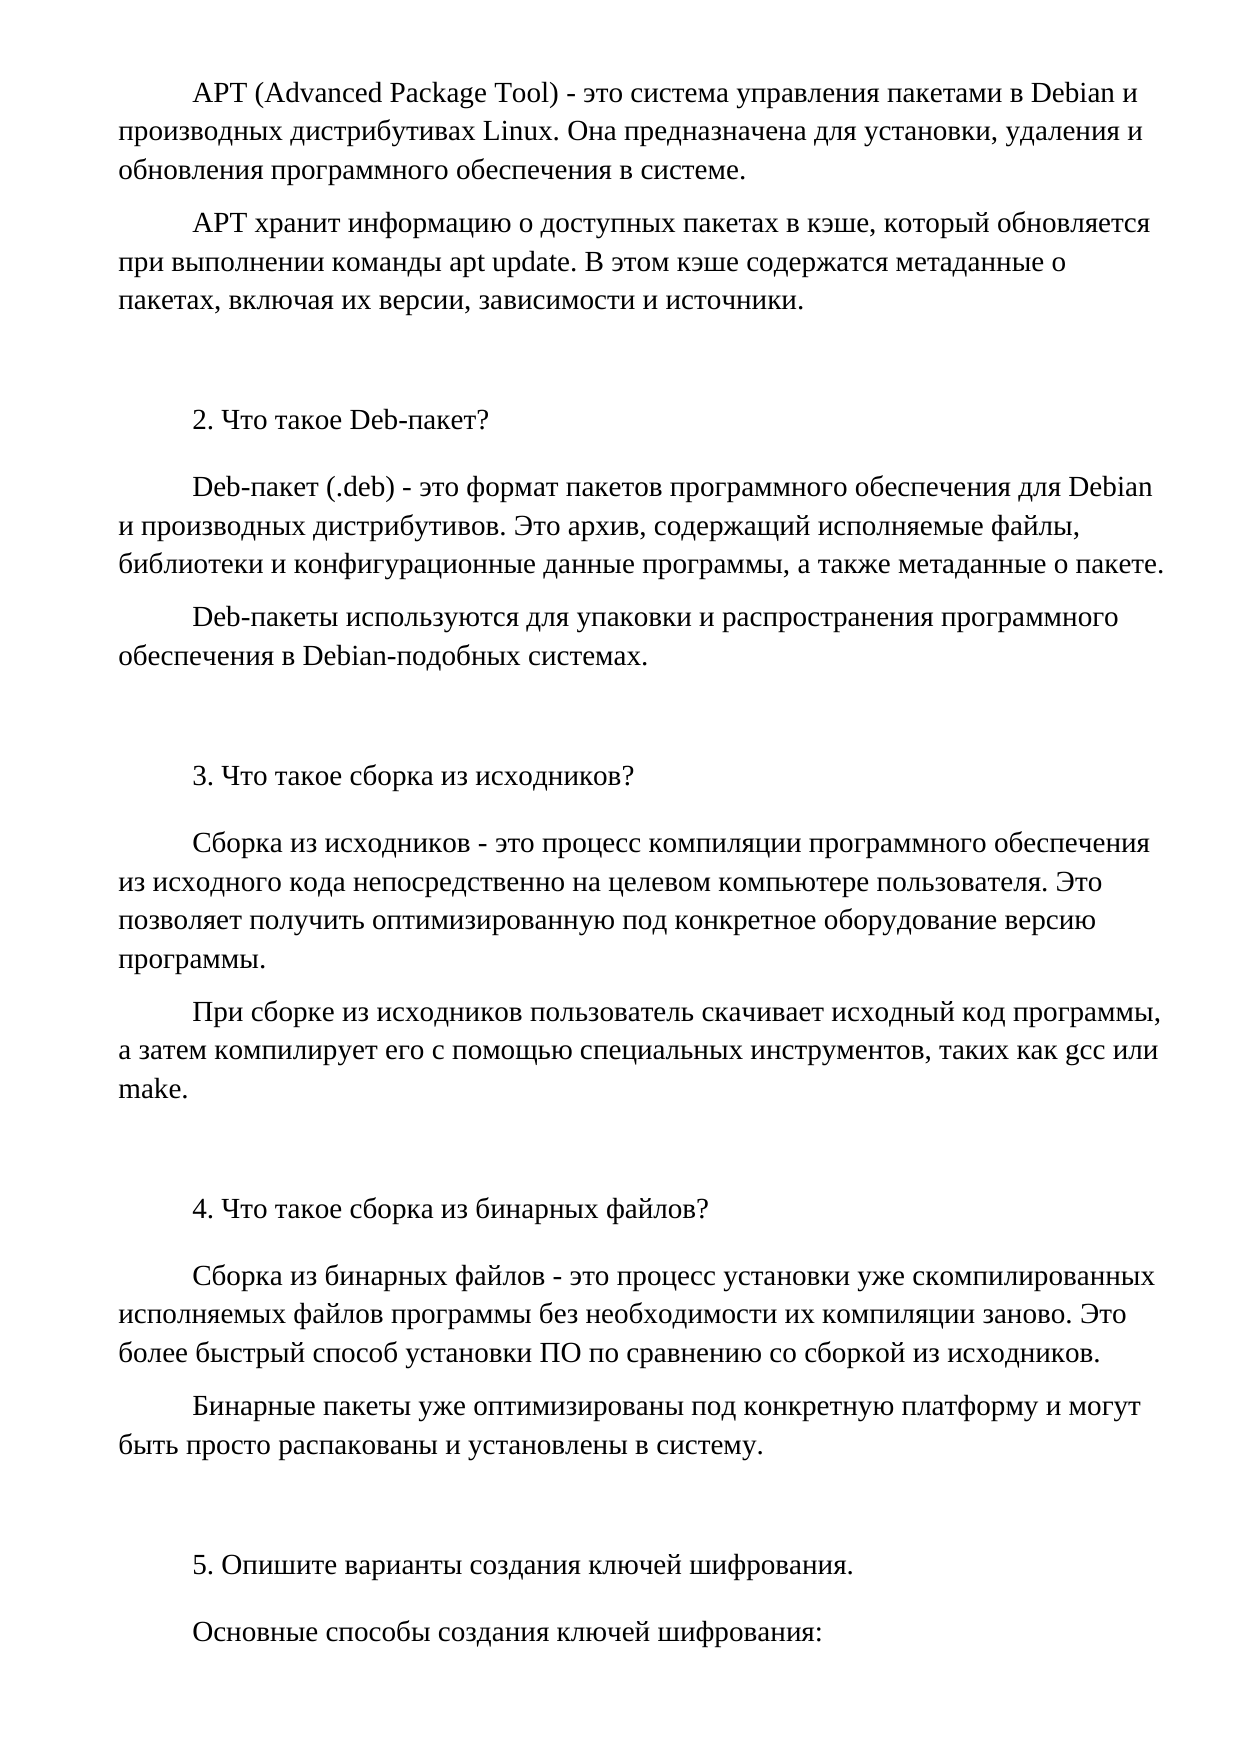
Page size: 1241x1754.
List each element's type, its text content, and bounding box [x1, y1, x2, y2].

text APT (Advanced Package Tool) - это система управления пакетами в Debian и производных дистрибутивах Linux. Она предназначена для установки, удаления и обновления программного обеспечения в системе. [118, 75, 1165, 186]
text 4. Что такое сборка из бинарных файлов? [118, 1191, 1165, 1225]
text Сборка из бинарных файлов - это процесс установки уже скомпилированных исполняемых файлов программы без необходимости их компиляции заново. Это более быстрый способ установки ПО по сравнению со сборкой из исходников. [118, 1258, 1165, 1369]
text Основные способы создания ключей шифрования: [118, 1614, 1165, 1647]
text При сборке из исходников пользователь скачивает исходный код программы, а затем компилирует его с помощью специальных инструментов, таких как gcc или make. [118, 994, 1165, 1104]
text Бинарные пакеты уже оптимизированы под конкретную платформу и могут быть просто распакованы и установлены в систему. [118, 1388, 1165, 1460]
text Сборка из исходников - это процесс компиляции программного обеспечения из исходного кода непосредственно на целевом компьютере пользователя. Это позволяет получить оптимизированную под конкретное оборудование версию программы. [118, 825, 1165, 974]
text 5. Опишите варианты создания ключей шифрования. [118, 1547, 1165, 1581]
text APT хранит информацию о доступных пакетах в кэше, который обновляется при выполнении команды apt update. В этом кэше содержатся метаданные о пакетах, включая их версии, зависимости и источники. [118, 205, 1165, 316]
text Deb-пакет (.deb) - это формат пакетов программного обеспечения для Debian и производных дистрибутивов. Это архив, содержащий исполняемые файлы, библиотеки и конфигурационные данные программы, а также метаданные о пакете. [118, 469, 1165, 580]
text Deb-пакеты используются для упаковки и распространения программного обеспечения в Debian-подобных системах. [118, 599, 1165, 672]
text 3. Что такое сборка из исходников? [118, 758, 1165, 792]
text 2. Что такое Deb-пакет? [118, 402, 1165, 436]
